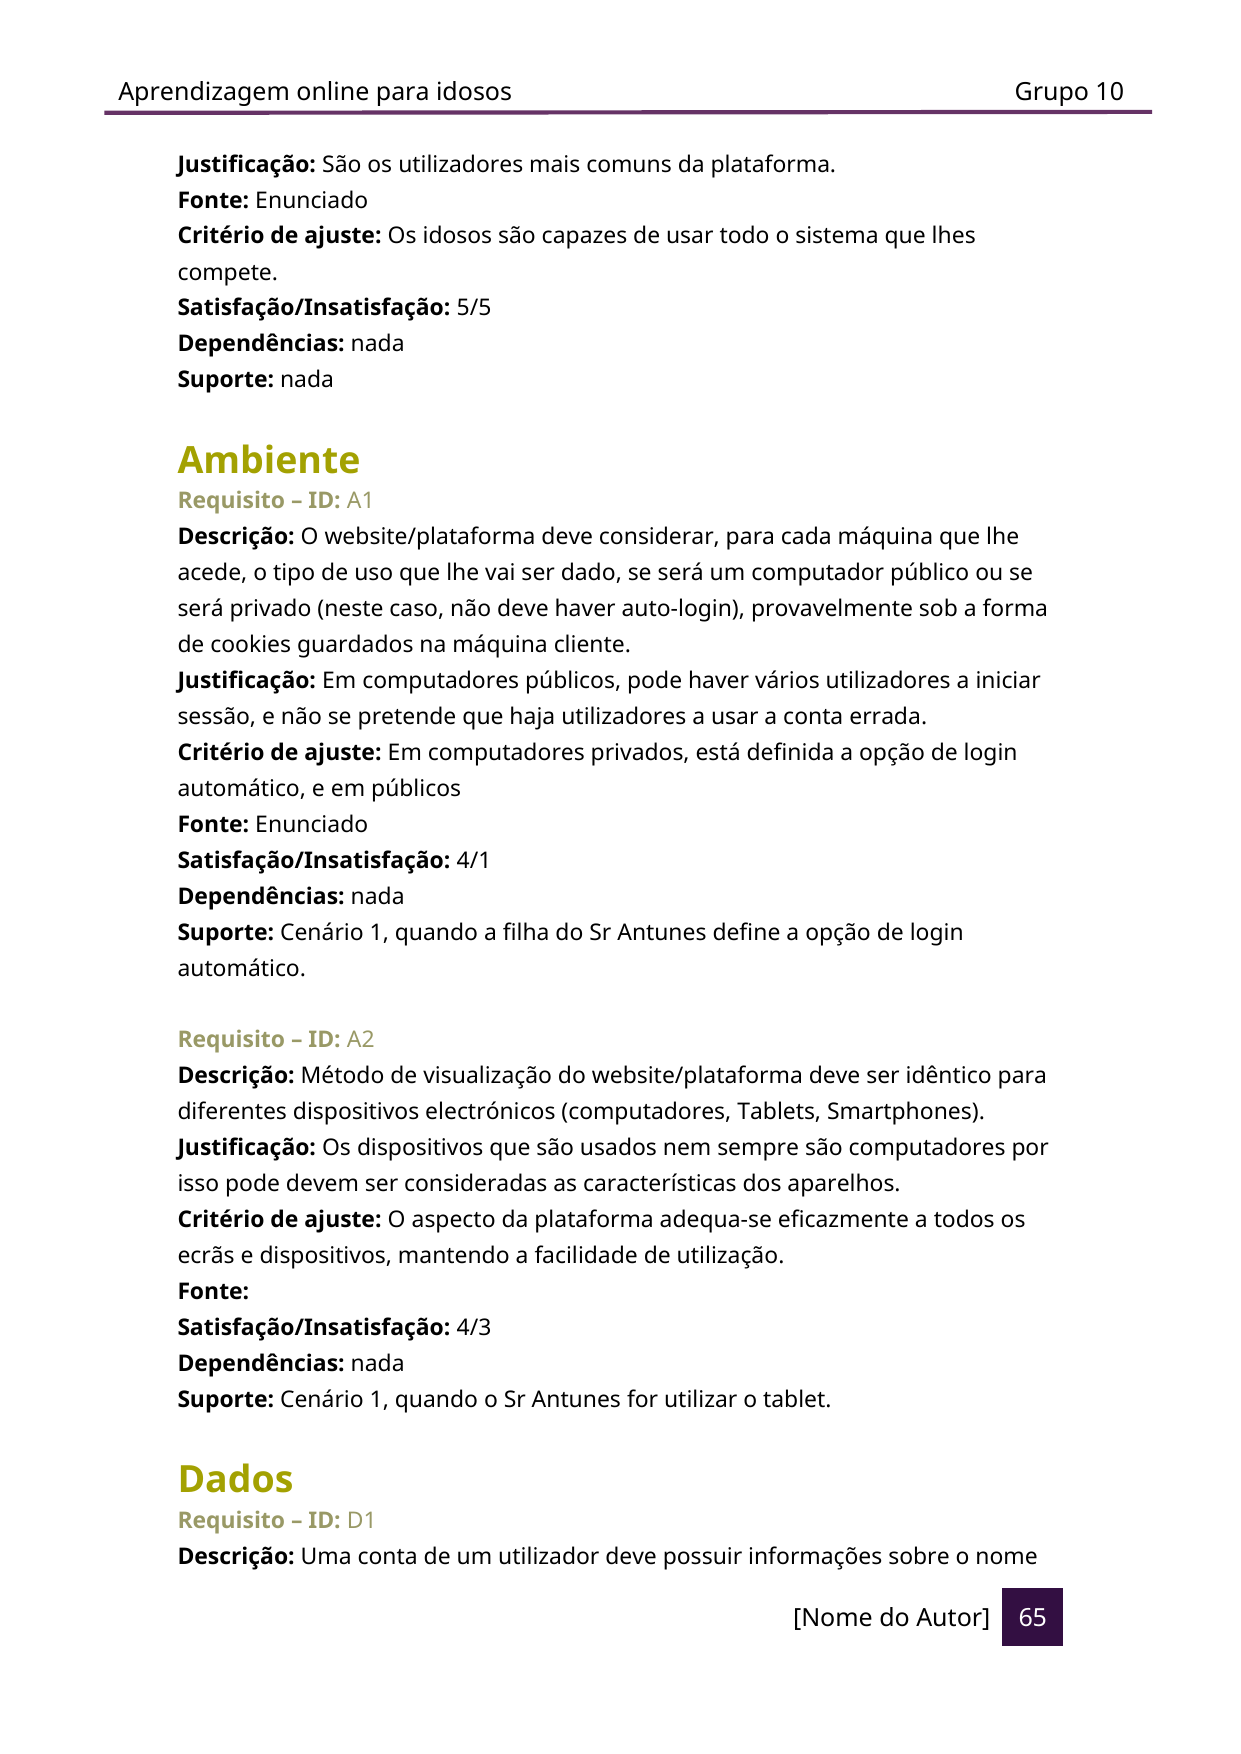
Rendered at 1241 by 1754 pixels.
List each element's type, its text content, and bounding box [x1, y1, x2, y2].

text Requisito – ID: A1 Descrição: O website/plataforma deve considerar, para cada máquina que lhe acede, o tipo de uso que lhe vai ser dado, se será um computador público ou se será privado (neste caso, não deve haver auto-login), provavelmente sob a forma de cookies guardados na máquina cliente. Justificação: Em computadores públicos, pode haver vários utilizadores a iniciar sessão, e não se pretende que haja utilizadores a usar a conta errada. Critério de ajuste: Em computadores privados, está definida a opção de login automático, e em públicos Fonte: Enunciado Satisfação/Insatisfação: 4/1 Dependências: nada Suporte: Cenário 1, quando a filha do Sr Antunes define a opção de login automático. [177, 484, 1063, 983]
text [177, 148, 1063, 394]
text Dados [177, 1453, 1063, 1504]
text Ambiente [177, 433, 1063, 484]
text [177, 1504, 1063, 1571]
text Requisito – ID: A2 Descrição: Método de visualização do website/plataforma deve ser idêntico para diferentes dispositivos electrónicos (computadores, Tablets, Smartphones). Justificação: Os dispositivos que são usados nem sempre são computadores por isso pode devem ser consideradas as características dos aparelhos. Critério de ajuste: O aspecto da plataforma adequa-se eficazmente a todos os ecrãs e dispositivos, mantendo a facilidade de utilização. Fonte: Satisfação/Insatisfação: 4/3 Dependências: nada Suporte: Cenário 1, quando o Sr Antunes for utilizar o tablet. [177, 1023, 1063, 1414]
